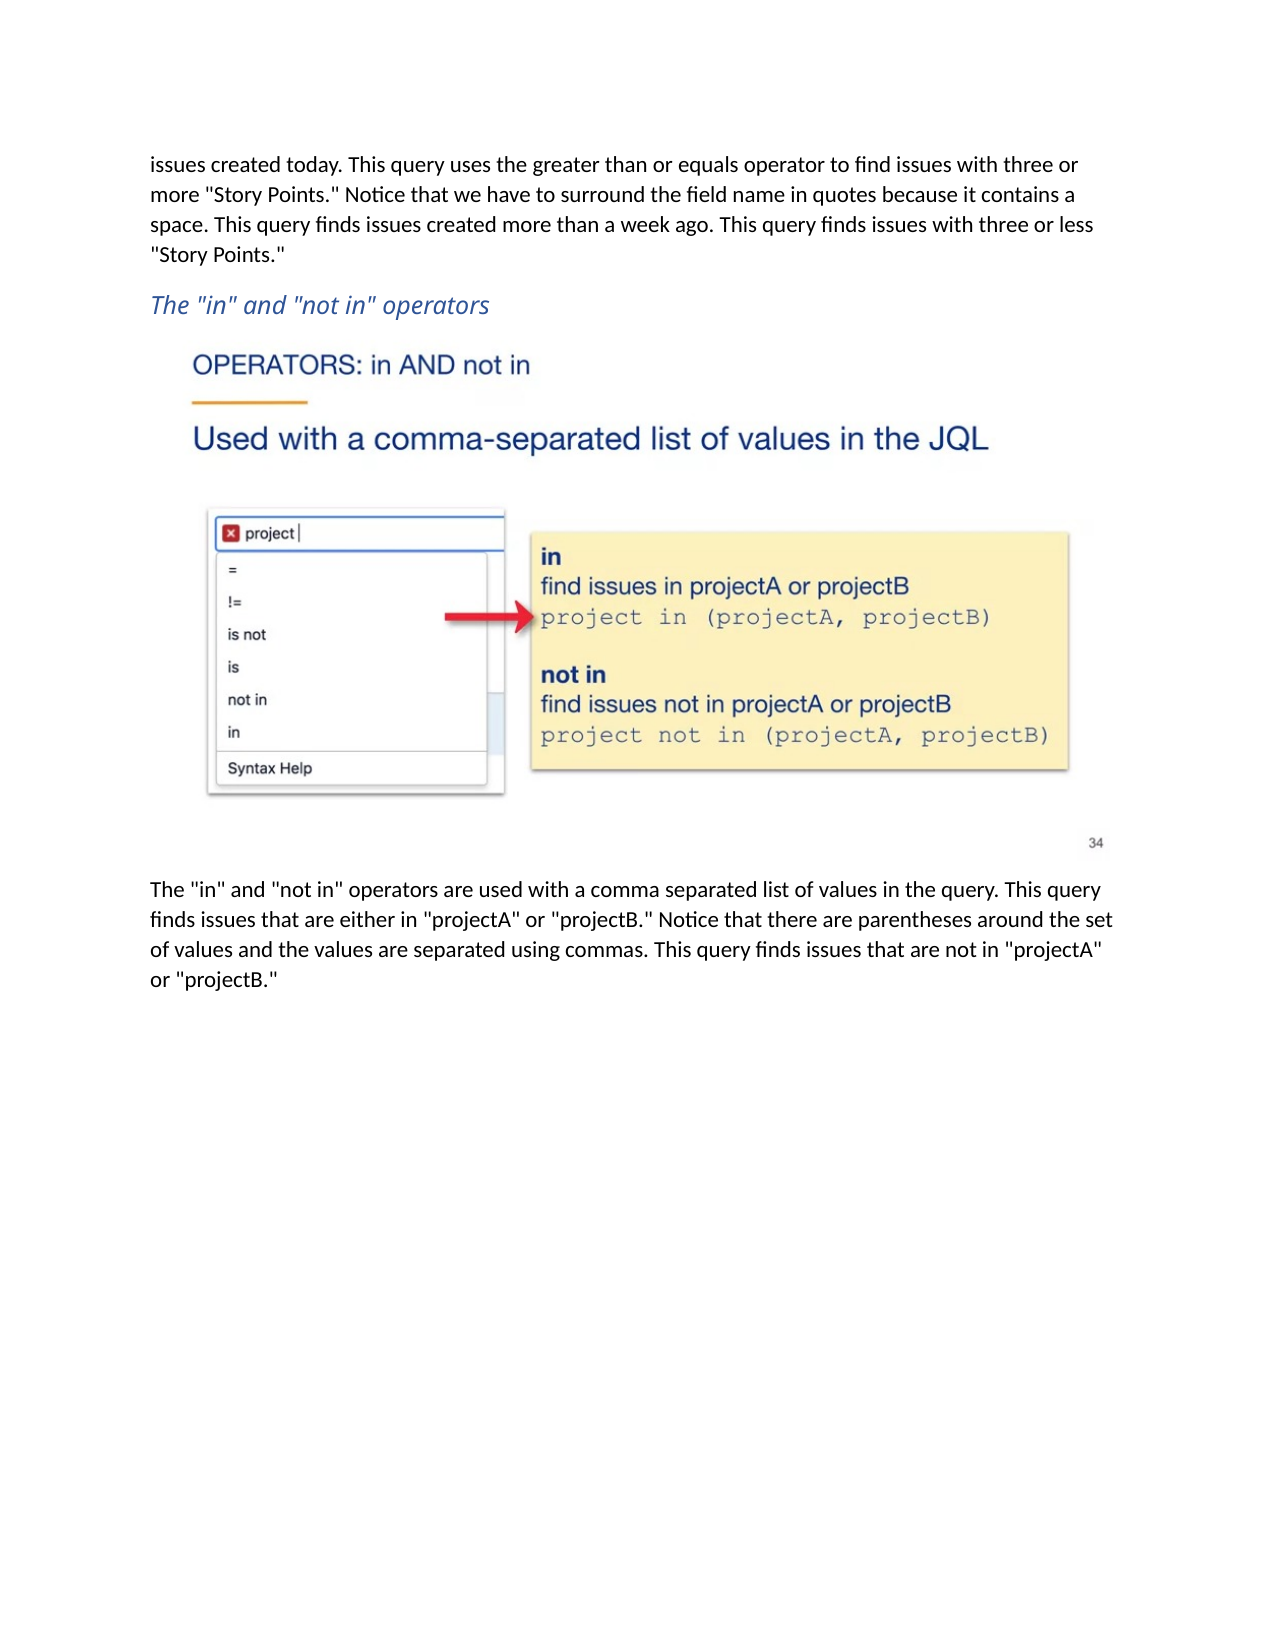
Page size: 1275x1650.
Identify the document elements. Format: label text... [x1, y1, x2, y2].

text The "in" and "not in" operators are used with a comma separated list of values in the query. This query finds issues that are either in "projectA" or "projectB." Notice that there are parentheses around the set of values and the values are separated using commas. This query finds issues that are not in "projectA" or "projectB." [150, 873, 1125, 993]
picture [150, 324, 1125, 873]
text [150, 150, 1125, 269]
subtitle The "in" and "not in" operators [150, 287, 1125, 322]
